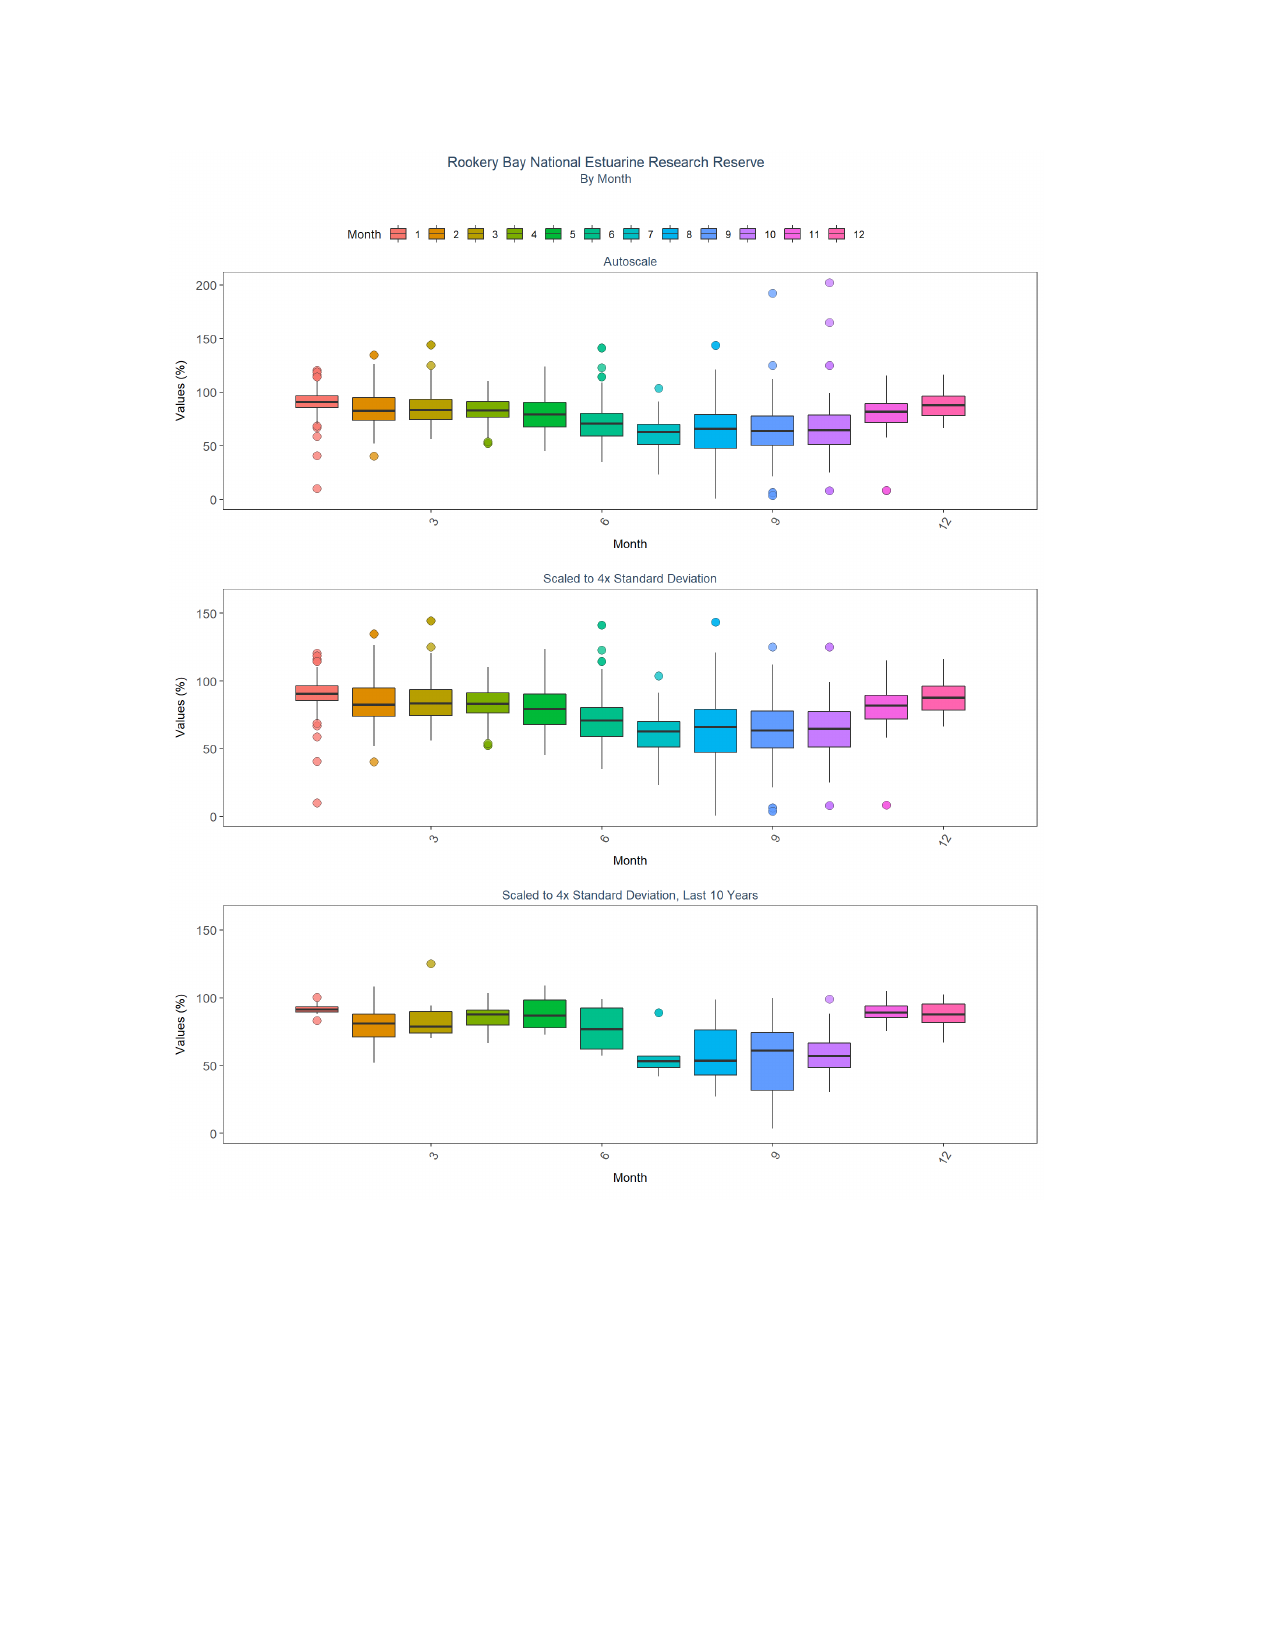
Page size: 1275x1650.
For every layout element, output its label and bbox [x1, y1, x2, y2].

picture [168, 150, 1044, 1200]
